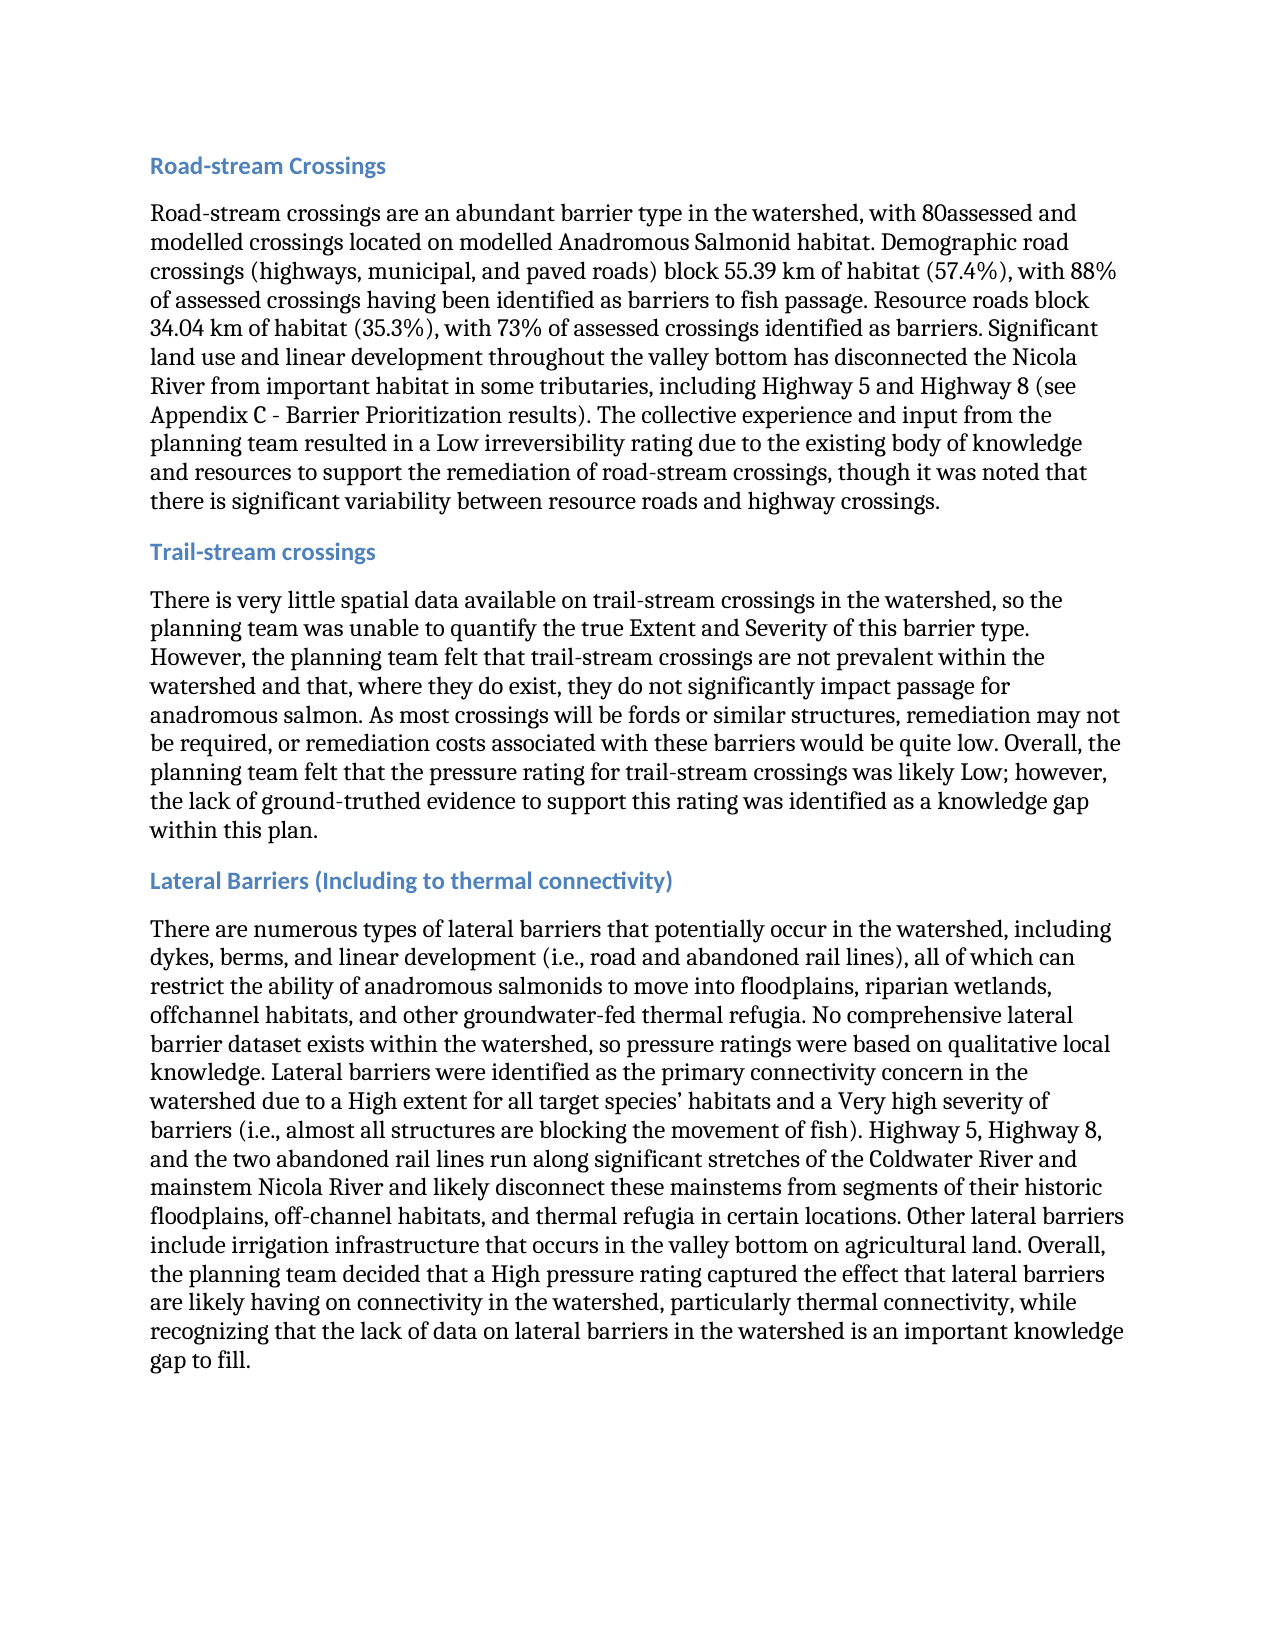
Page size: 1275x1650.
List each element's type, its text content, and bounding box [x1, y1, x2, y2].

text There is very little spatial data available on trail-stream crossings in the watershed, so the planning team was unable to quantify the true Extent and Severity of this barrier type. However, the planning team felt that trail-stream crossings are not prevalent within the watershed and that, where they do exist, they do not significantly impact passage for anadromous salmon. As most crossings will be fords or similar structures, remediation may not be required, or remediation costs associated with these barriers would be quite low. Overall, the planning team felt that the pressure rating for trail-stream crossings was likely Low; however, the lack of ground-truthed evidence to support this rating was identified as a knowledge gap within this plan. [150, 586, 1125, 844]
subtitle Lateral Barriers (Including to thermal connectivity) [150, 865, 1125, 896]
subtitle Road-stream Crossings [150, 150, 1125, 181]
subtitle Trail-stream crossings [150, 536, 1125, 567]
text Road-stream crossings are an abundant barrier type in the watershed, with 80assessed and modelled crossings located on modelled Anadromous Salmonid habitat. Demographic road crossings (highways, municipal, and paved roads) block 55.39 km of habitat (57.4%), with 88% of assessed crossings having been identified as barriers to fish passage. Resource roads block 34.04 km of habitat (35.3%), with 73% of assessed crossings identified as barriers. Significant land use and linear development throughout the valley bottom has disconnected the Nicola River from important habitat in some tributaries, including Highway 5 and Highway 8 (see Appendix C - Barrier Prioritization results). The collective experience and input from the planning team resulted in a Low irreversibility rating due to the existing body of knowledge and resources to support the remediation of road-stream crossings, though it was noted that there is significant variability between resource roads and highway crossings. [150, 199, 1125, 516]
text There are numerous types of lateral barriers that potentially occur in the watershed, including dykes, berms, and linear development (i.e., road and abandoned rail lines), all of which can restrict the ability of anadromous salmonids to move into floodplains, riparian wetlands, offchannel habitats, and other groundwater-fed thermal refugia. No comprehensive lateral barrier dataset exists within the watershed, so pressure ratings were based on qualitative local knowledge. Lateral barriers were identified as the primary connectivity concern in the watershed due to a High extent for all target species’ habitats and a Very high severity of barriers (i.e., almost all structures are blocking the movement of fish). Highway 5, Highway 8, and the two abandoned rail lines run along significant stretches of the Coldwater River and mainstem Nicola River and likely disconnect these mainstems from segments of their historic floodplains, off-channel habitats, and thermal refugia in certain locations. Other lateral barriers include irrigation infrastructure that occurs in the valley bottom on agricultural land. Overall, the planning team decided that a High pressure rating captured the effect that lateral barriers are likely having on connectivity in the watershed, particularly thermal connectivity, while recognizing that the lack of data on lateral barriers in the watershed is an important knowledge gap to fill. [150, 914, 1125, 1374]
